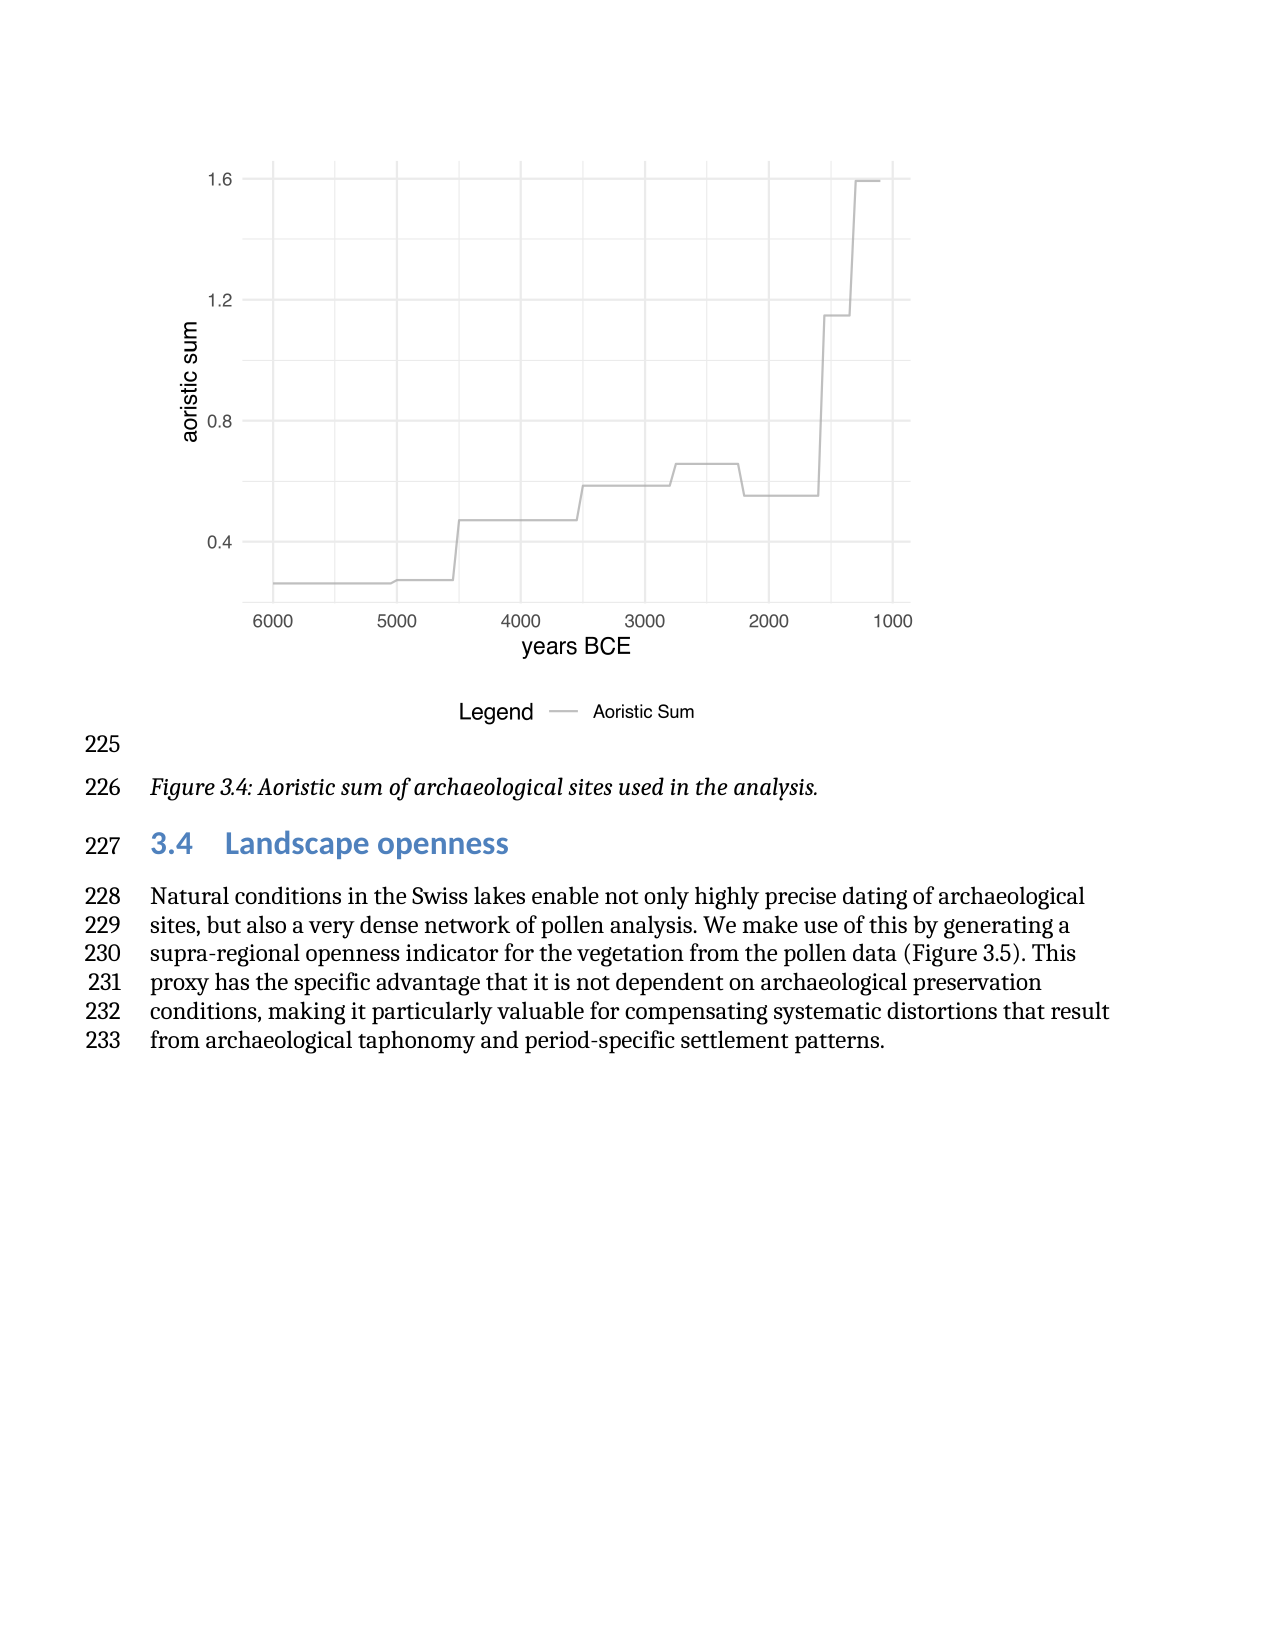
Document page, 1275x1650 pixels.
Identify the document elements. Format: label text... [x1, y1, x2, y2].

text Natural conditions in the Swiss lakes enable not only highly precise dating of archaeological sites, but also a very dense network of pollen analysis. We make use of this by generating a supra-regional openness indicator for the vegetation from the pollen data (Figure 3.5). This proxy has the specific advantage that it is not dependent on archaeological preservation conditions, making it particularly valuable for compensating systematic distortions that result from archaeological taphonomy and period-specific settlement patterns. [150, 882, 1125, 1054]
subtitle 3.4 Landscape openness [150, 822, 1125, 863]
picture [168, 150, 922, 752]
text Figure 3.4: Aoristic sum of archaeological sites used in the analysis. [150, 773, 1125, 802]
